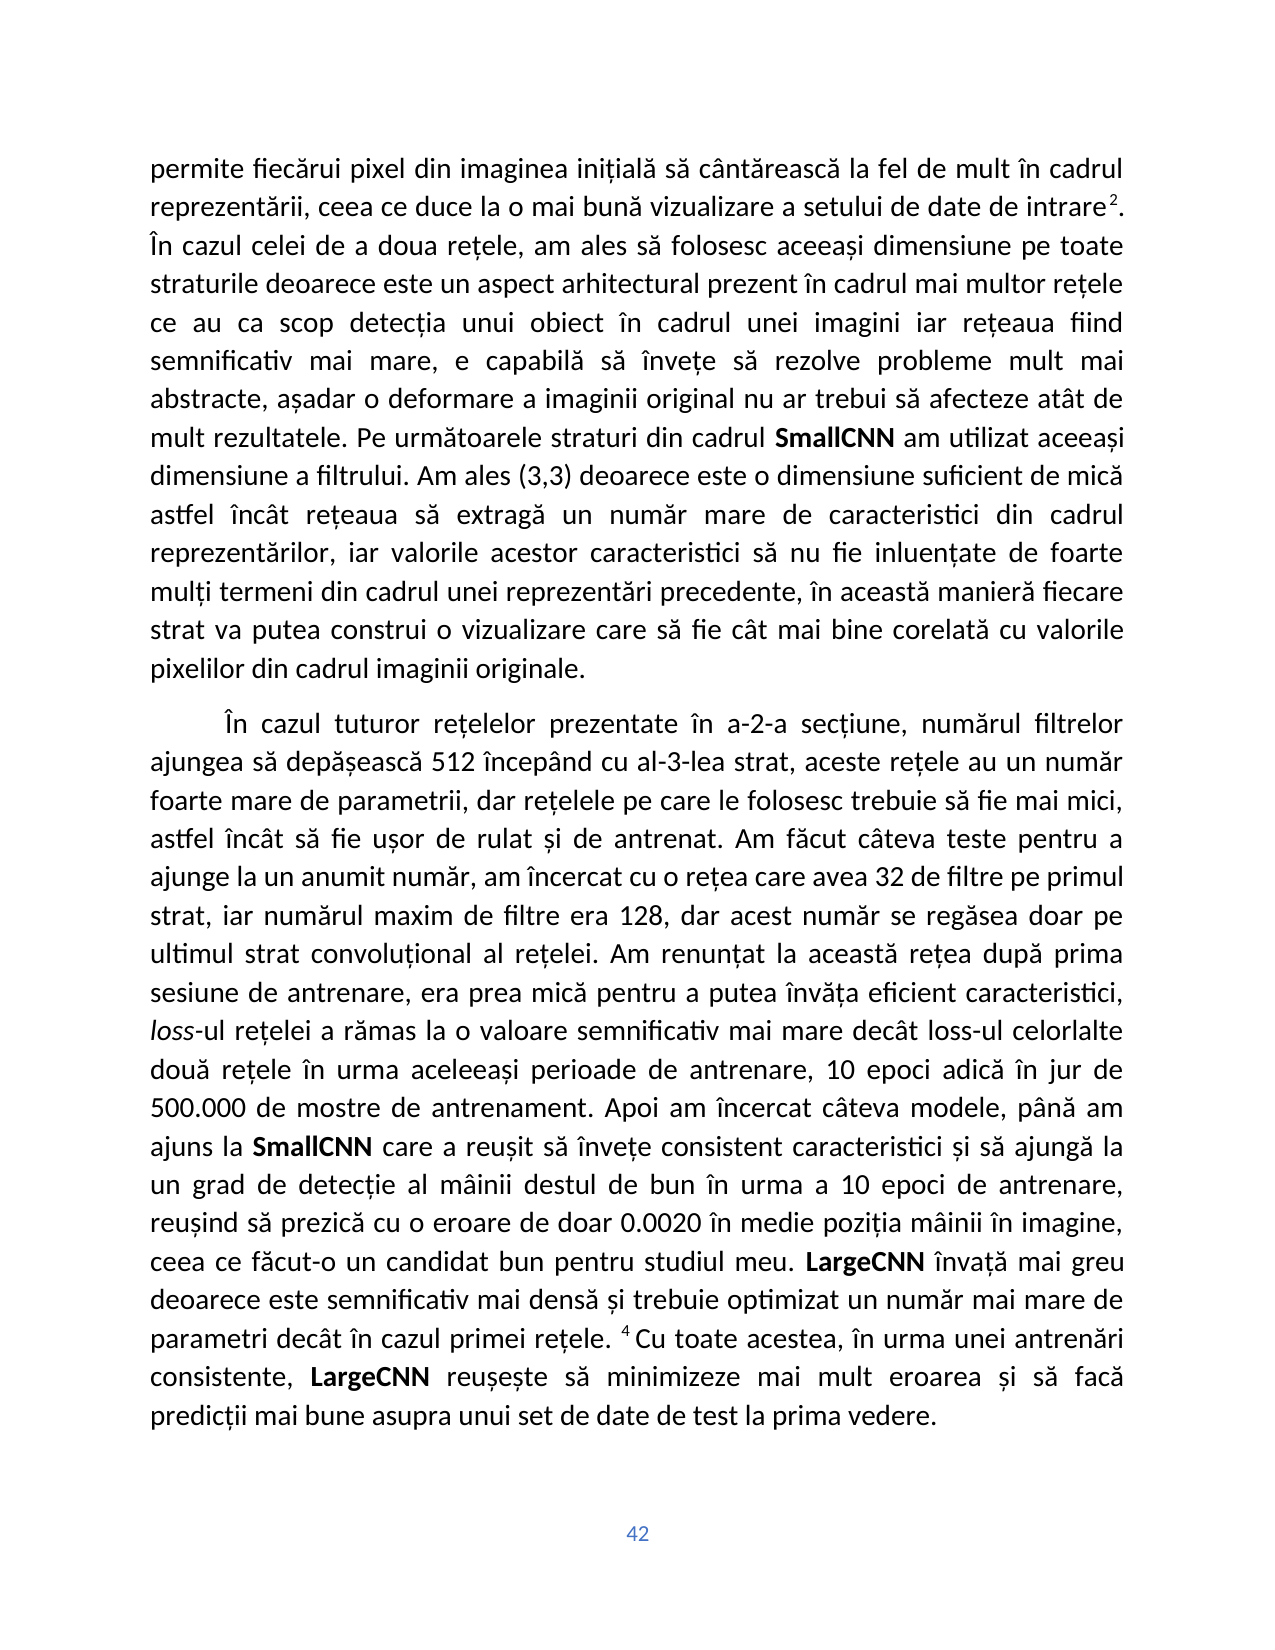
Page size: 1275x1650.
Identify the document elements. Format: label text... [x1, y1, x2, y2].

text În cazul tuturor rețelelor prezentate în a-2-a secțiune, numărul filtrelor ajungea să depășească 512 începând cu al-3-lea strat, aceste rețele au un număr foarte mare de parametrii, dar rețelele pe care le folosesc trebuie să fie mai mici, astfel încât să fie ușor de rulat și de antrenat. Am făcut câteva teste pentru a ajunge la un anumit număr, am încercat cu o rețea care avea 32 de filtre pe primul strat, iar numărul maxim de filtre era 128, dar acest număr se regăsea doar pe ultimul strat convoluțional al rețelei. Am renunțat la această rețea după prima sesiune de antrenare, era prea mică pentru a putea învăța eficient caracteristici, loss-ul rețelei a rămas la o valoare semnificativ mai mare decât loss-ul celorlalte două rețele în urma aceleeași perioade de antrenare, 10 epoci adică în jur de 500.000 de mostre de antrenament. Apoi am încercat câteva modele, până am ajuns la SmallCNN care a reușit să învețe consistent caracteristici și să ajungă la un grad de detecție al mâinii destul de bun în urma a 10 epoci de antrenare, reușind să prezică cu o eroare de doar 0.0020 în medie poziția mâinii în imagine, ceea ce făcut-o un candidat bun pentru studiul meu. LargeCNN învață mai greu deoarece este semnificativ mai densă și trebuie optimizat un număr mai mare de parametri decât în cazul primei rețele. 4 Cu toate acestea, în urma unei antrenări consistente, LargeCNN reușește să minimizeze mai mult eroarea și să facă predicții mai bune asupra unui set de date de test la prima vedere. [150, 705, 1125, 1432]
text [150, 150, 1125, 685]
